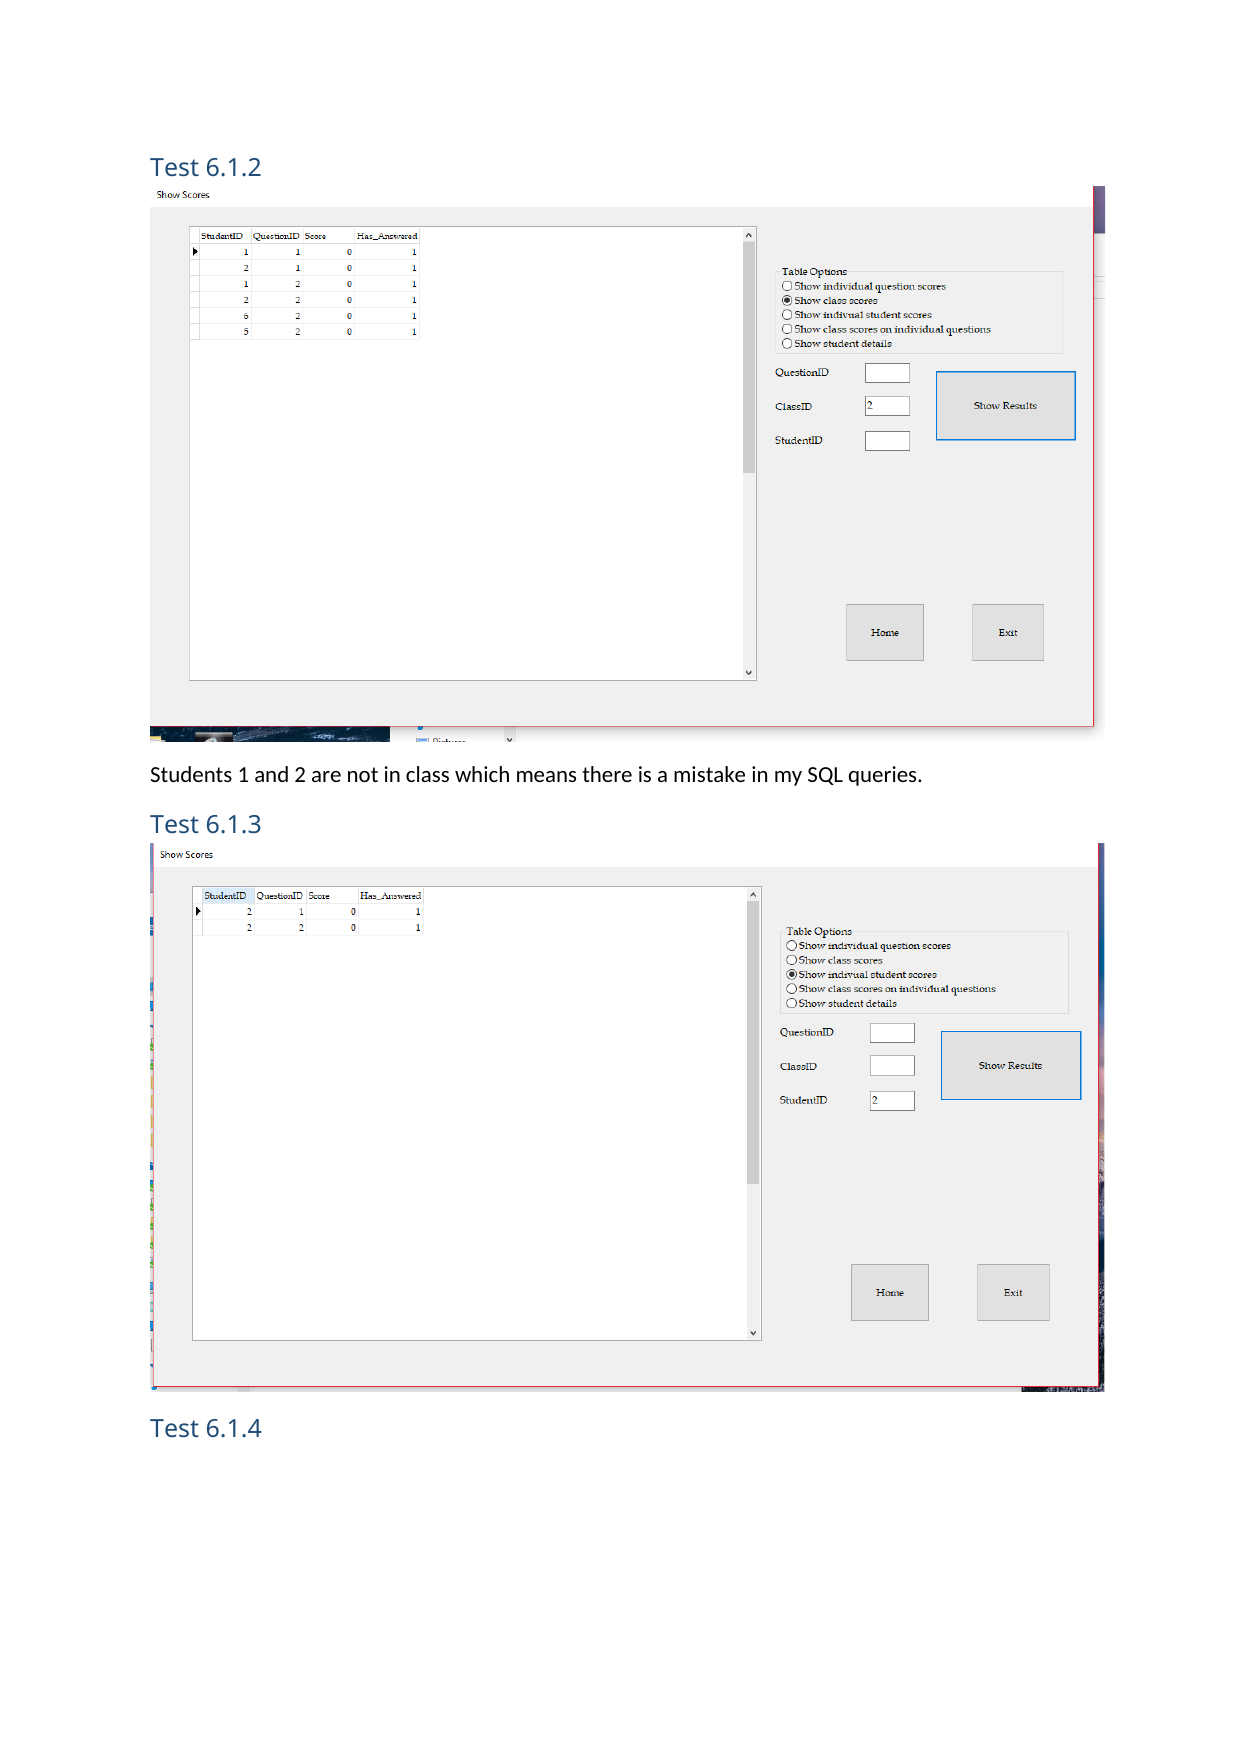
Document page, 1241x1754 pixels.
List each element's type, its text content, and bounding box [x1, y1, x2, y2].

picture [150, 843, 1105, 1392]
subtitle Test 6.1.3 [150, 807, 1090, 841]
picture [150, 186, 1105, 742]
subtitle Test 6.1.4 [150, 1410, 1090, 1444]
text Students 1 and 2 are not in class which means there is a mistake in my SQL queries. [150, 760, 1090, 788]
subtitle Test 6.1.2 [150, 150, 1090, 184]
